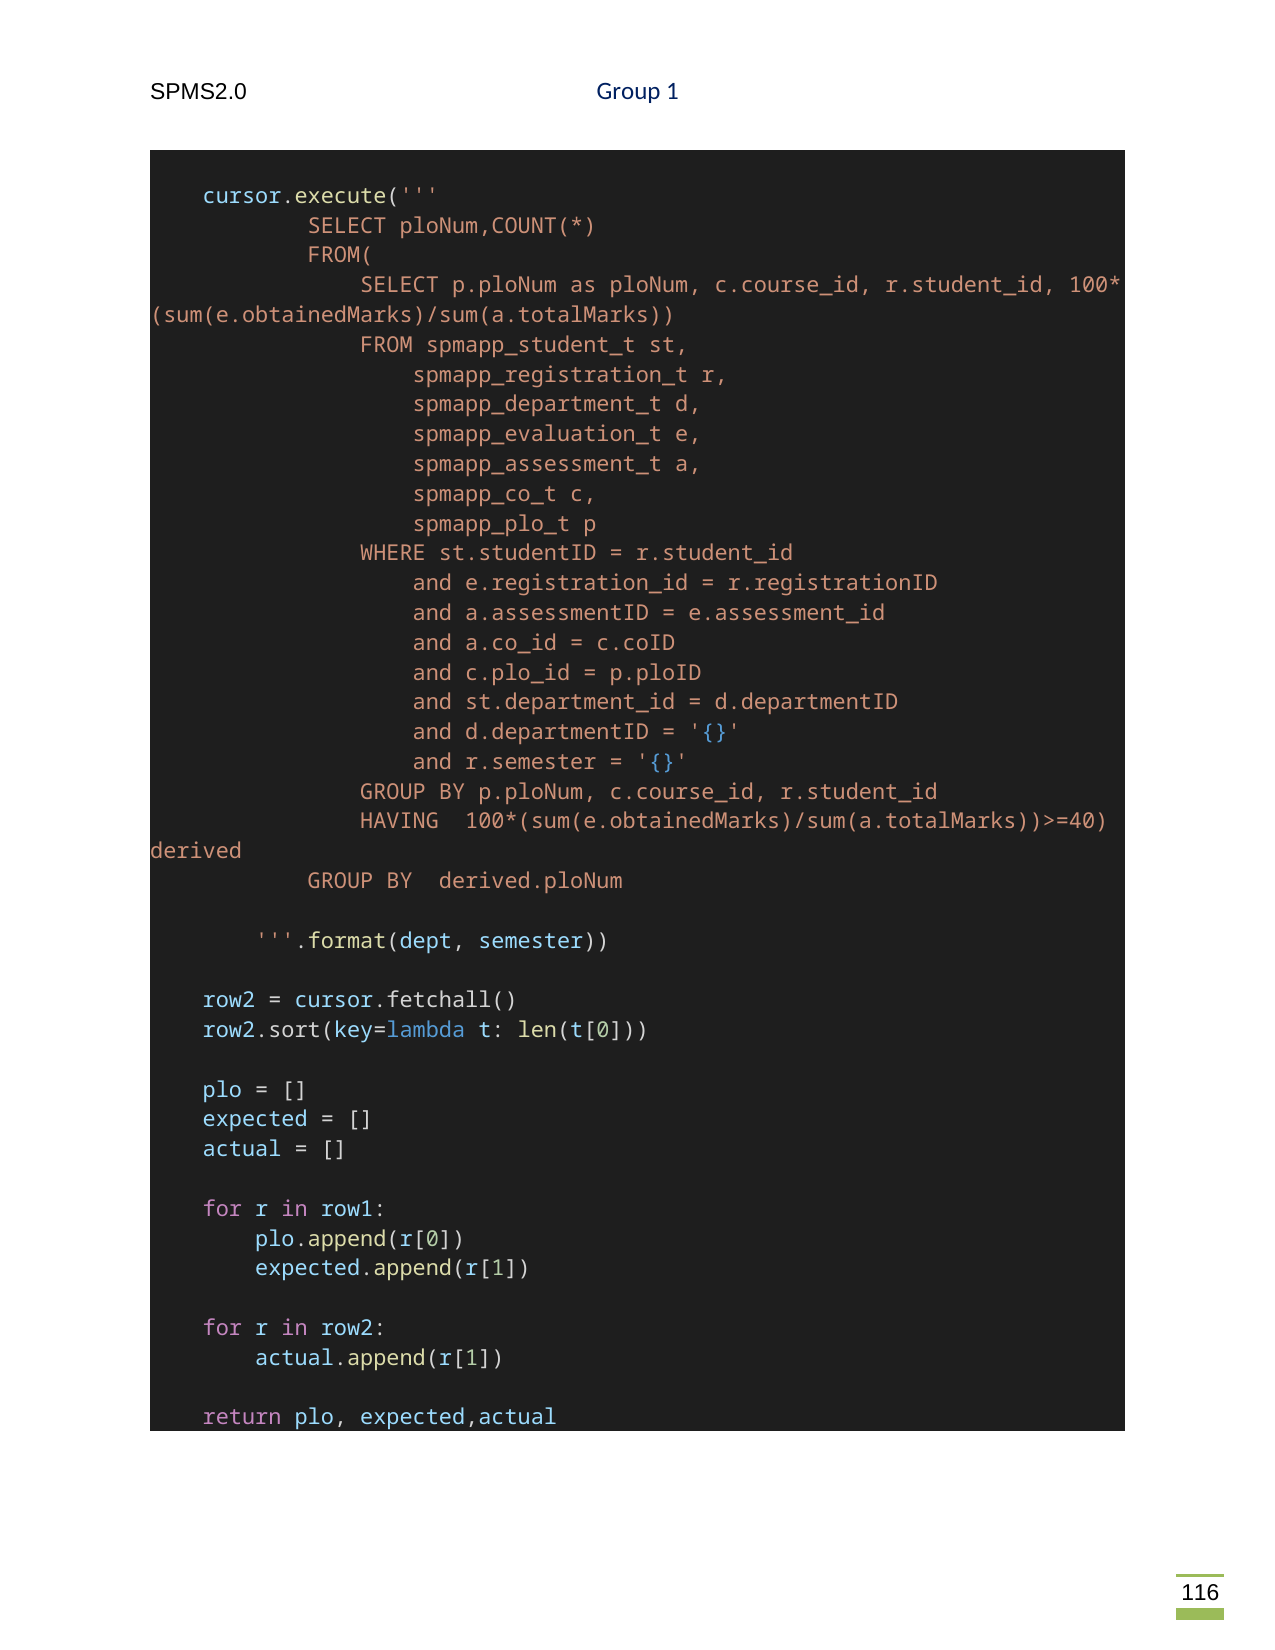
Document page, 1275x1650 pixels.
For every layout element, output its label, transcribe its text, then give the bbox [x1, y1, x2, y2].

text SELECT ploNum,COUNT(*) [150, 209, 1125, 239]
text SELECT p.ploNum as ploNum, c.course_id, r.student_id, 100*(sum(e.obtainedMarks)/sum(a.totalMarks)) [150, 269, 1125, 329]
text HAVING 100*(sum(e.obtainedMarks)/sum(a.totalMarks))>=40) derived [150, 805, 1125, 865]
text and a.co_id = c.coID [150, 627, 1125, 656]
text for r in row1: [150, 1193, 1125, 1222]
text GROUP BY derived.ploNum [150, 865, 1125, 895]
text actual = [] [150, 1133, 1125, 1163]
text FROM spmapp_student_t st, [150, 329, 1125, 358]
text spmapp_department_t d, [150, 388, 1125, 418]
text return plo, expected,actual [150, 1401, 1125, 1431]
text for r in row2: [150, 1312, 1125, 1342]
text FROM( [150, 239, 1125, 269]
text spmapp_plo_t p [150, 507, 1125, 537]
text plo.append(r[0]) [150, 1222, 1125, 1252]
text expected.append(r[1]) [150, 1252, 1125, 1282]
text row2 = cursor.fetchall() [150, 984, 1125, 1014]
text row2.sort(key=lambda t: len(t[0])) [150, 1014, 1125, 1044]
text and e.registration_id = r.registrationID [150, 567, 1125, 597]
text spmapp_evaluation_t e, [150, 418, 1125, 448]
text and a.assessmentID = e.assessment_id [150, 597, 1125, 627]
text WHERE st.studentID = r.student_id [150, 537, 1125, 567]
text and st.department_id = d.departmentID [150, 686, 1125, 716]
text spmapp_co_t c, [150, 478, 1125, 507]
text spmapp_registration_t r, [150, 358, 1125, 388]
text '''.format(dept, semester)) [150, 924, 1125, 954]
text expected = [] [150, 1103, 1125, 1133]
text and c.plo_id = p.ploID [150, 656, 1125, 686]
text GROUP BY p.ploNum, c.course_id, r.student_id [150, 776, 1125, 805]
text actual.append(r[1]) [150, 1342, 1125, 1371]
text cursor.execute(''' [150, 180, 1125, 209]
text spmapp_assessment_t a, [150, 448, 1125, 478]
text plo = [] [150, 1073, 1125, 1103]
text and r.semester = '{}' [150, 746, 1125, 776]
text and d.departmentID = '{}' [150, 716, 1125, 746]
